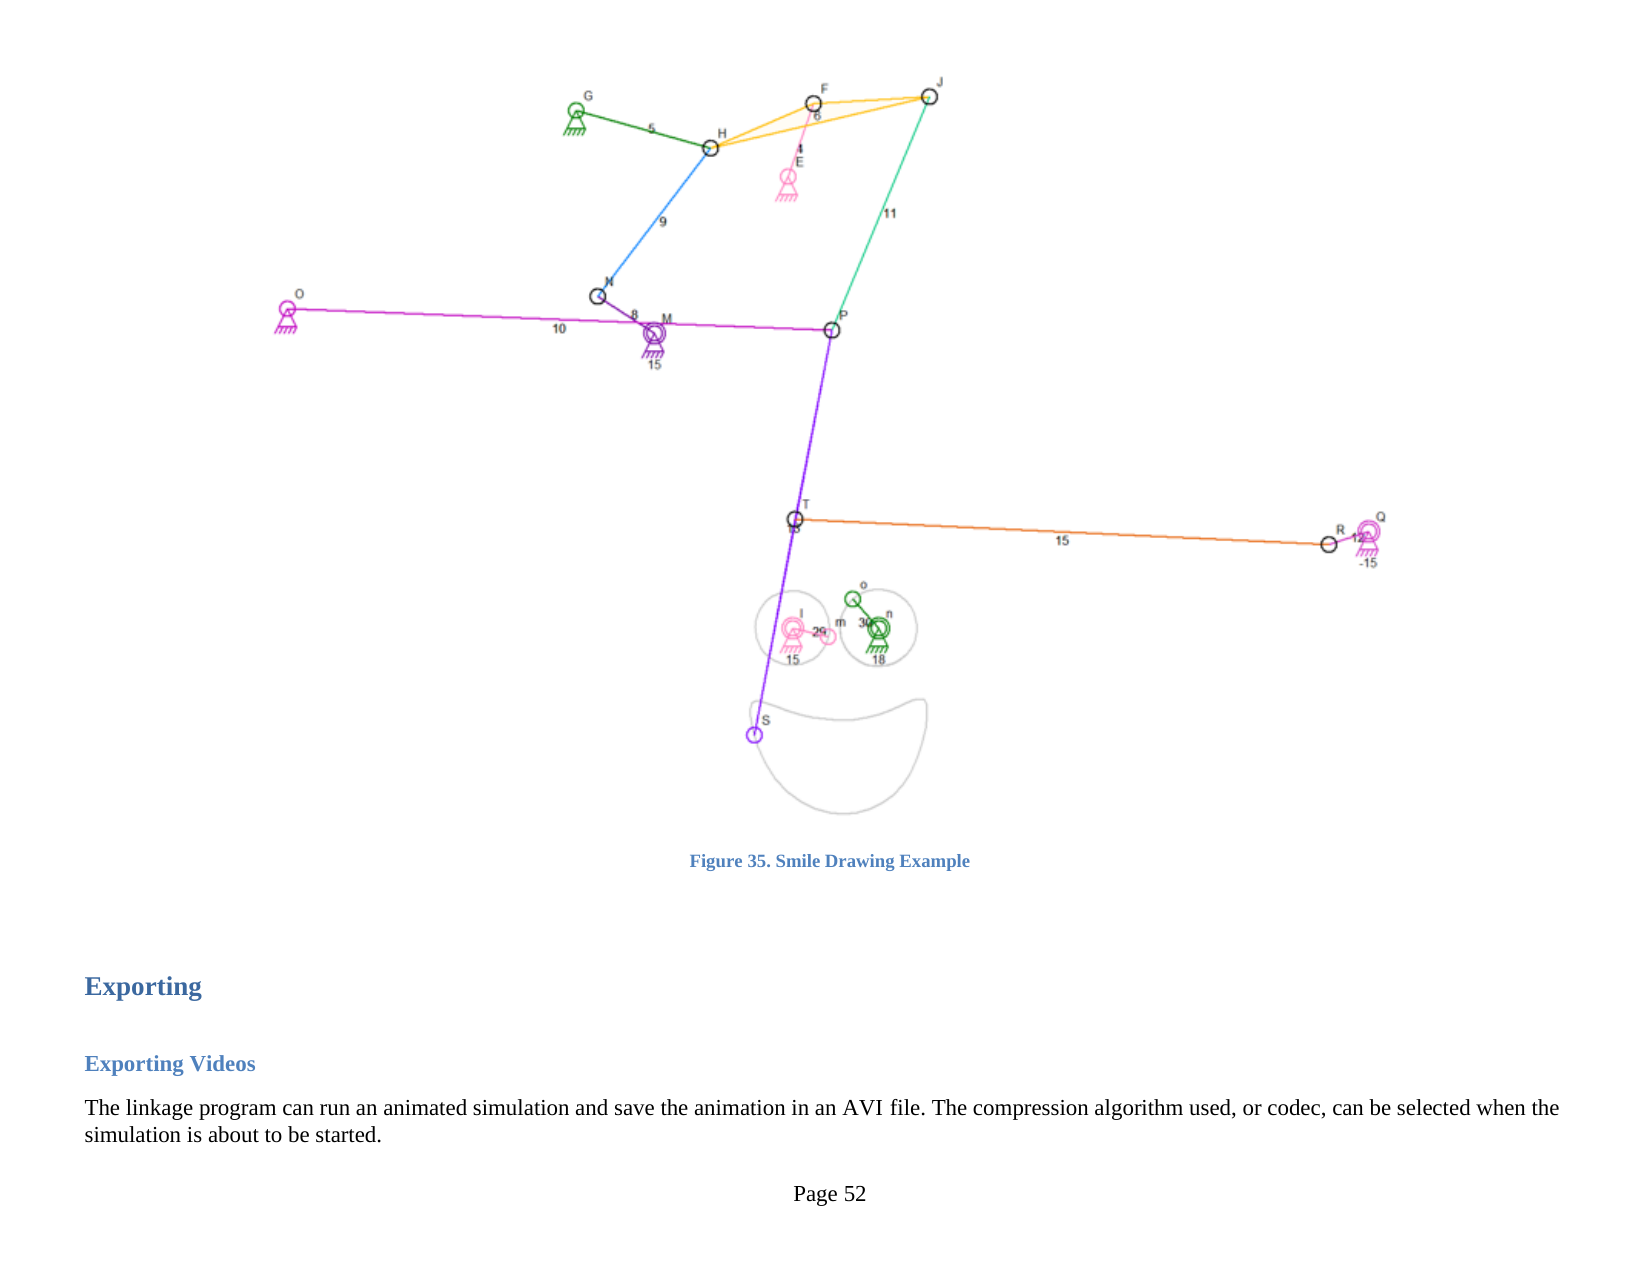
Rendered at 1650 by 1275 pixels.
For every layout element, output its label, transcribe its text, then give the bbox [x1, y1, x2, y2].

subtitle Exporting [84, 970, 1575, 1001]
picture [267, 75, 1393, 836]
subtitle Exporting Videos [84, 1050, 1575, 1076]
text Figure . Smile Drawing Example [84, 850, 1575, 871]
text The linkage program can run an animated simulation and save the animation in an AVI file. The compression algorithm used, or codec, can be selected when the simulation is about to be started. [84, 1094, 1575, 1148]
